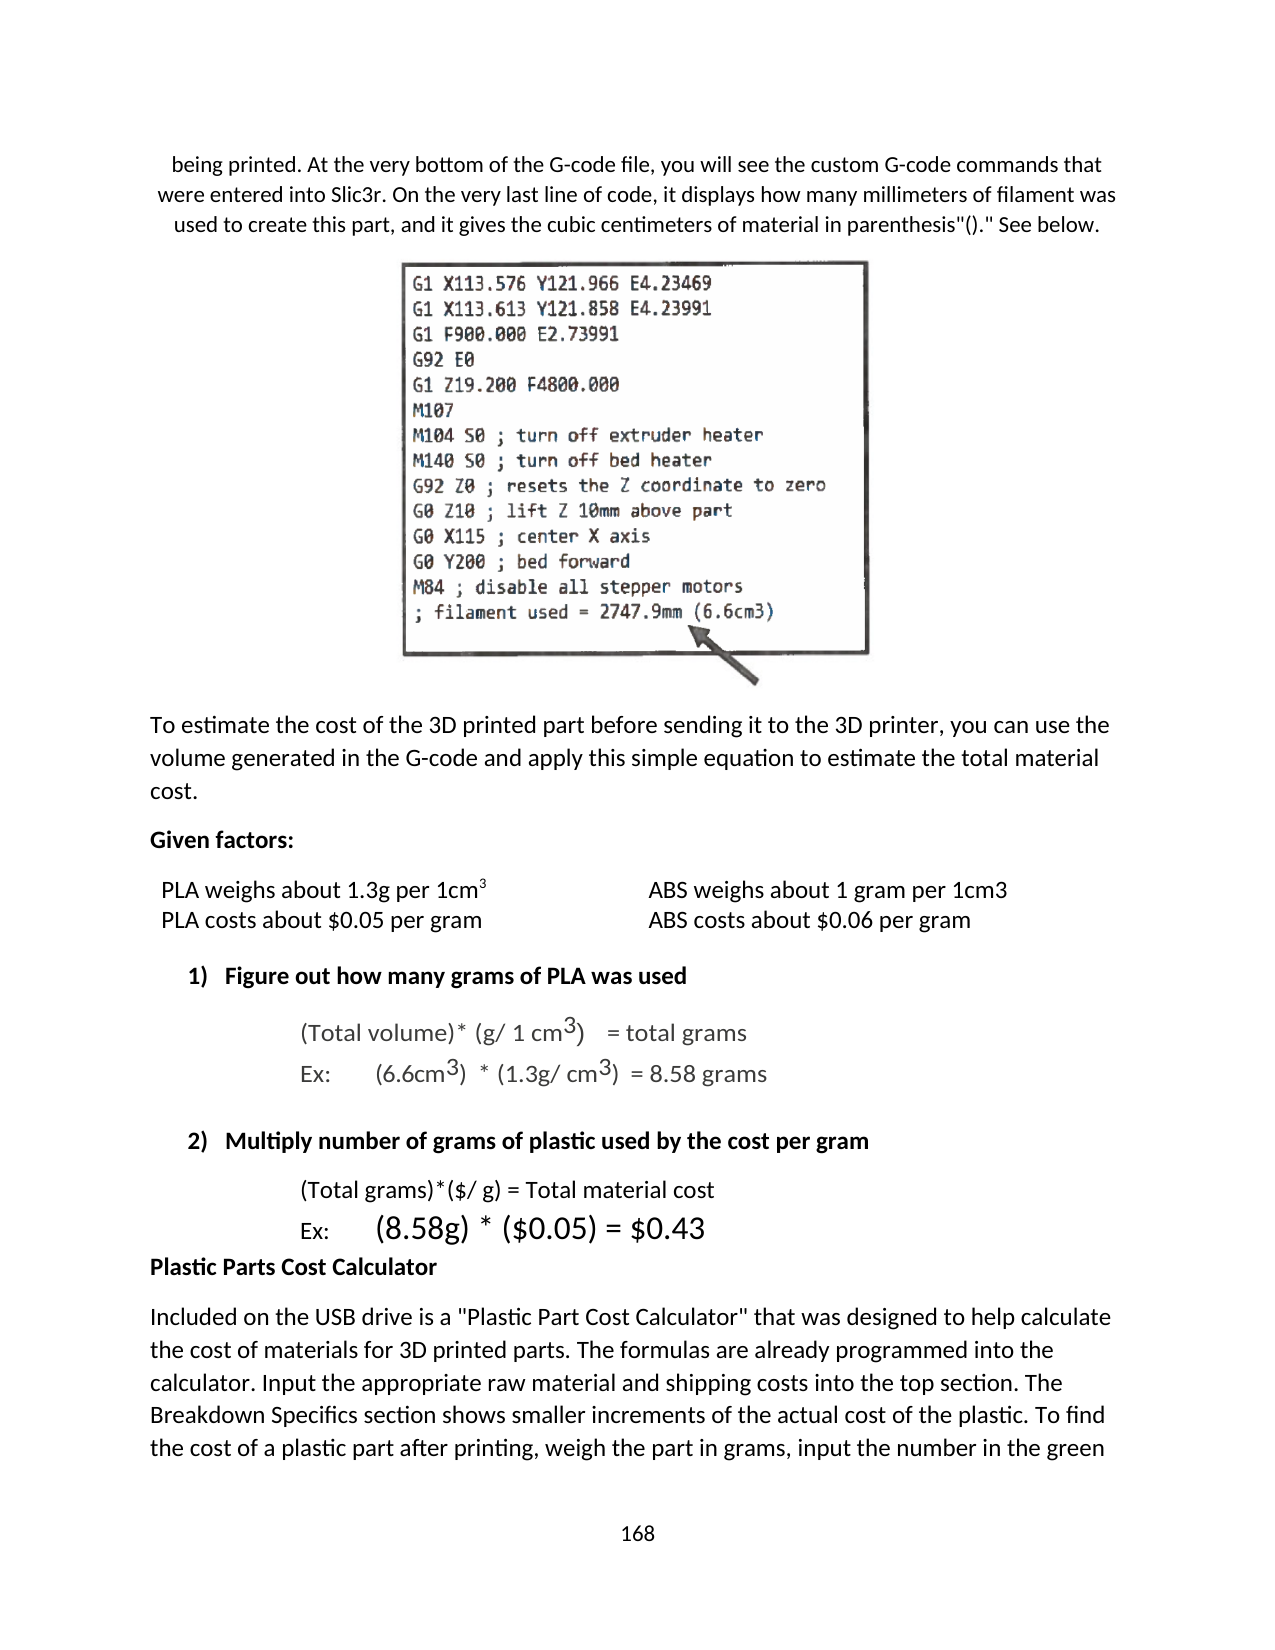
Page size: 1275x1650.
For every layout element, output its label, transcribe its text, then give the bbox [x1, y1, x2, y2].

text (Total volume)* (g/ 1 cm3) = total grams [300, 1009, 1125, 1048]
text Ex: (8.58g) * ($0.05) = $0.43 [300, 1207, 1125, 1248]
list Figure out how many grams of PLA was used [187, 960, 1125, 991]
text Plastic Parts Cost Calculator [150, 1251, 1125, 1282]
table_header PLA weighs about 1.3g per 1cm3 [150, 874, 637, 904]
table_cell ABS costs about $0.06 per gram [637, 905, 1124, 935]
table_cell PLA costs about $0.05 per gram [150, 905, 637, 935]
list Multiply number of grams of plastic used by the cost per gram [187, 1125, 1125, 1155]
text To estimate the cost of the 3D printed part before sending it to the 3D printer, you can use the volume generated in the G-code and apply this simple equation to estimate the total material cost. [150, 709, 1125, 805]
text Ex: (6.6cm3) * (1.3g/ cm3) = 8.58 grams [300, 1051, 1125, 1089]
table_header ABS weighs about 1 gram per 1cm3 [637, 874, 1124, 904]
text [150, 1301, 1125, 1463]
text (Total grams)*($/ g) = Total material cost [300, 1174, 1125, 1205]
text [150, 150, 1125, 238]
text Given factors: [150, 824, 1125, 855]
